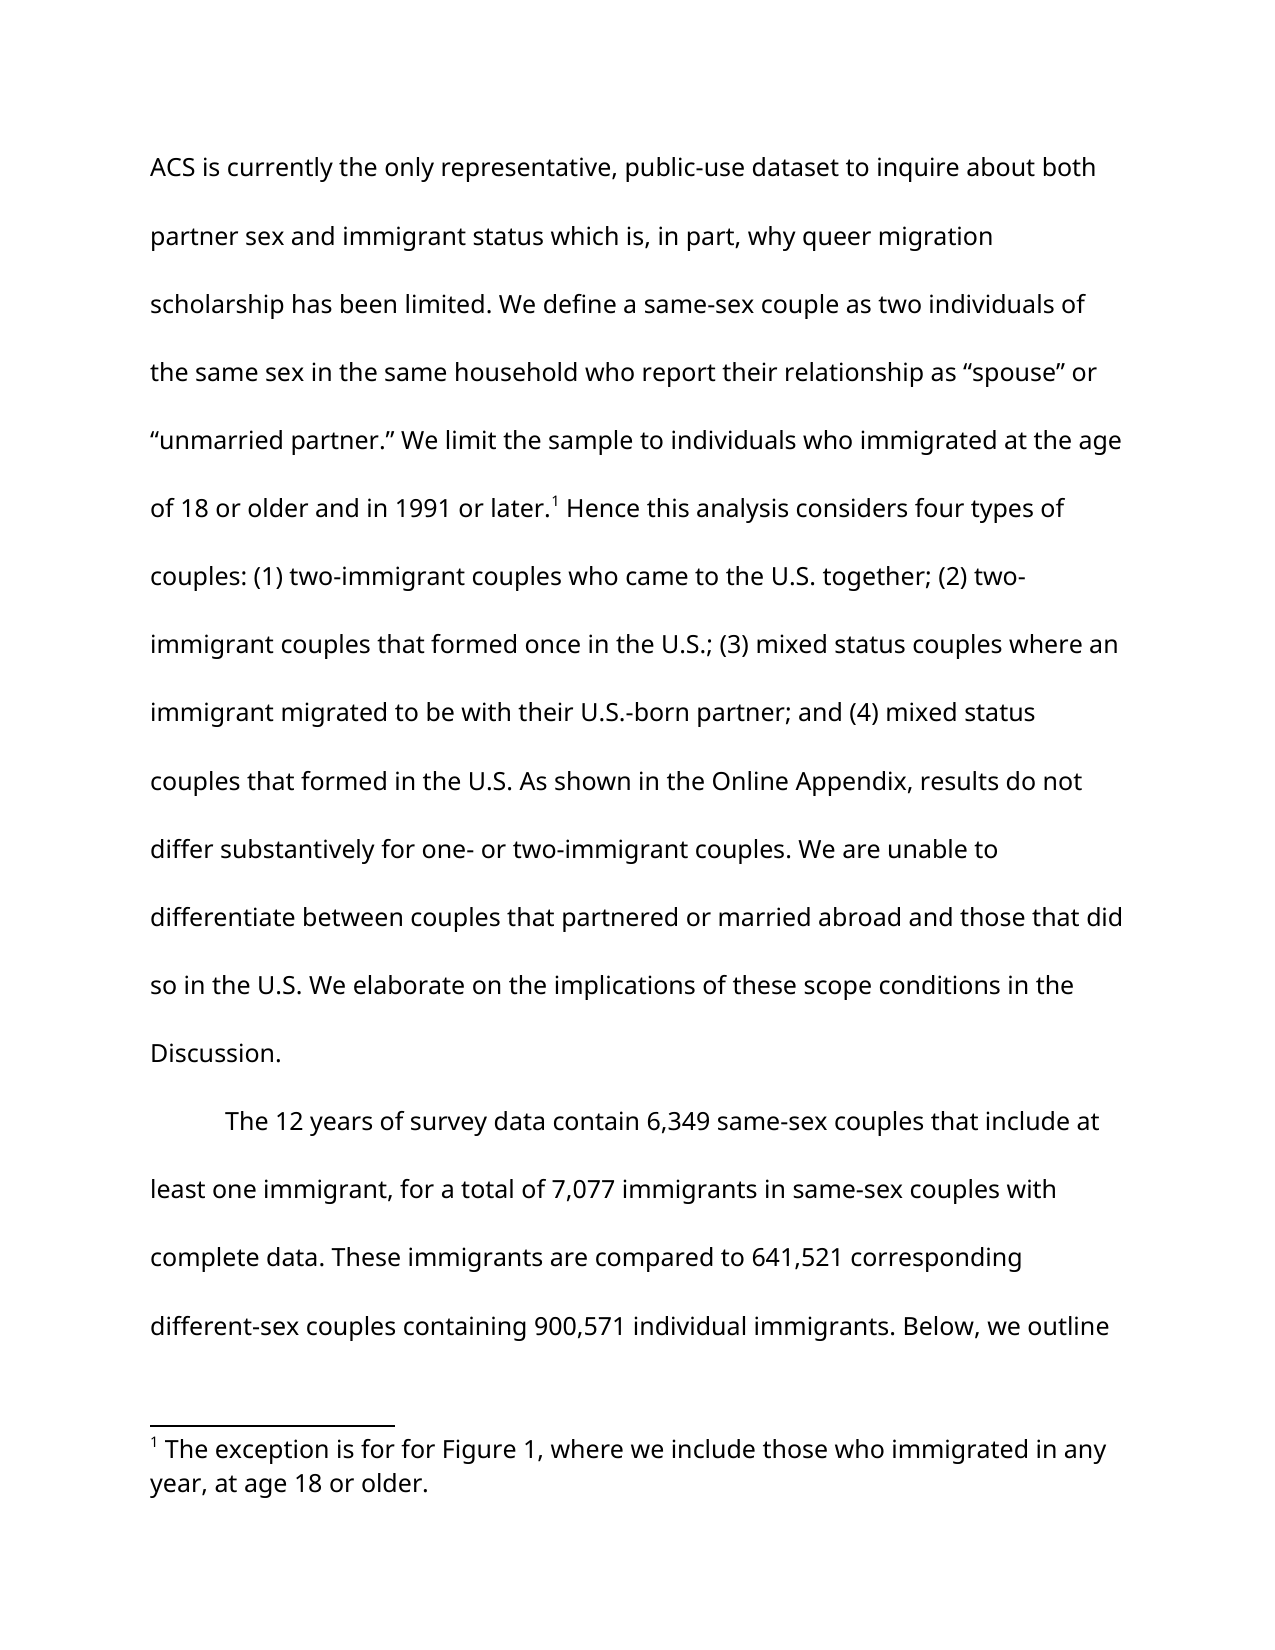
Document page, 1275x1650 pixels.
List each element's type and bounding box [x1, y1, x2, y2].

text [150, 150, 1125, 1070]
text [150, 1104, 1125, 1342]
